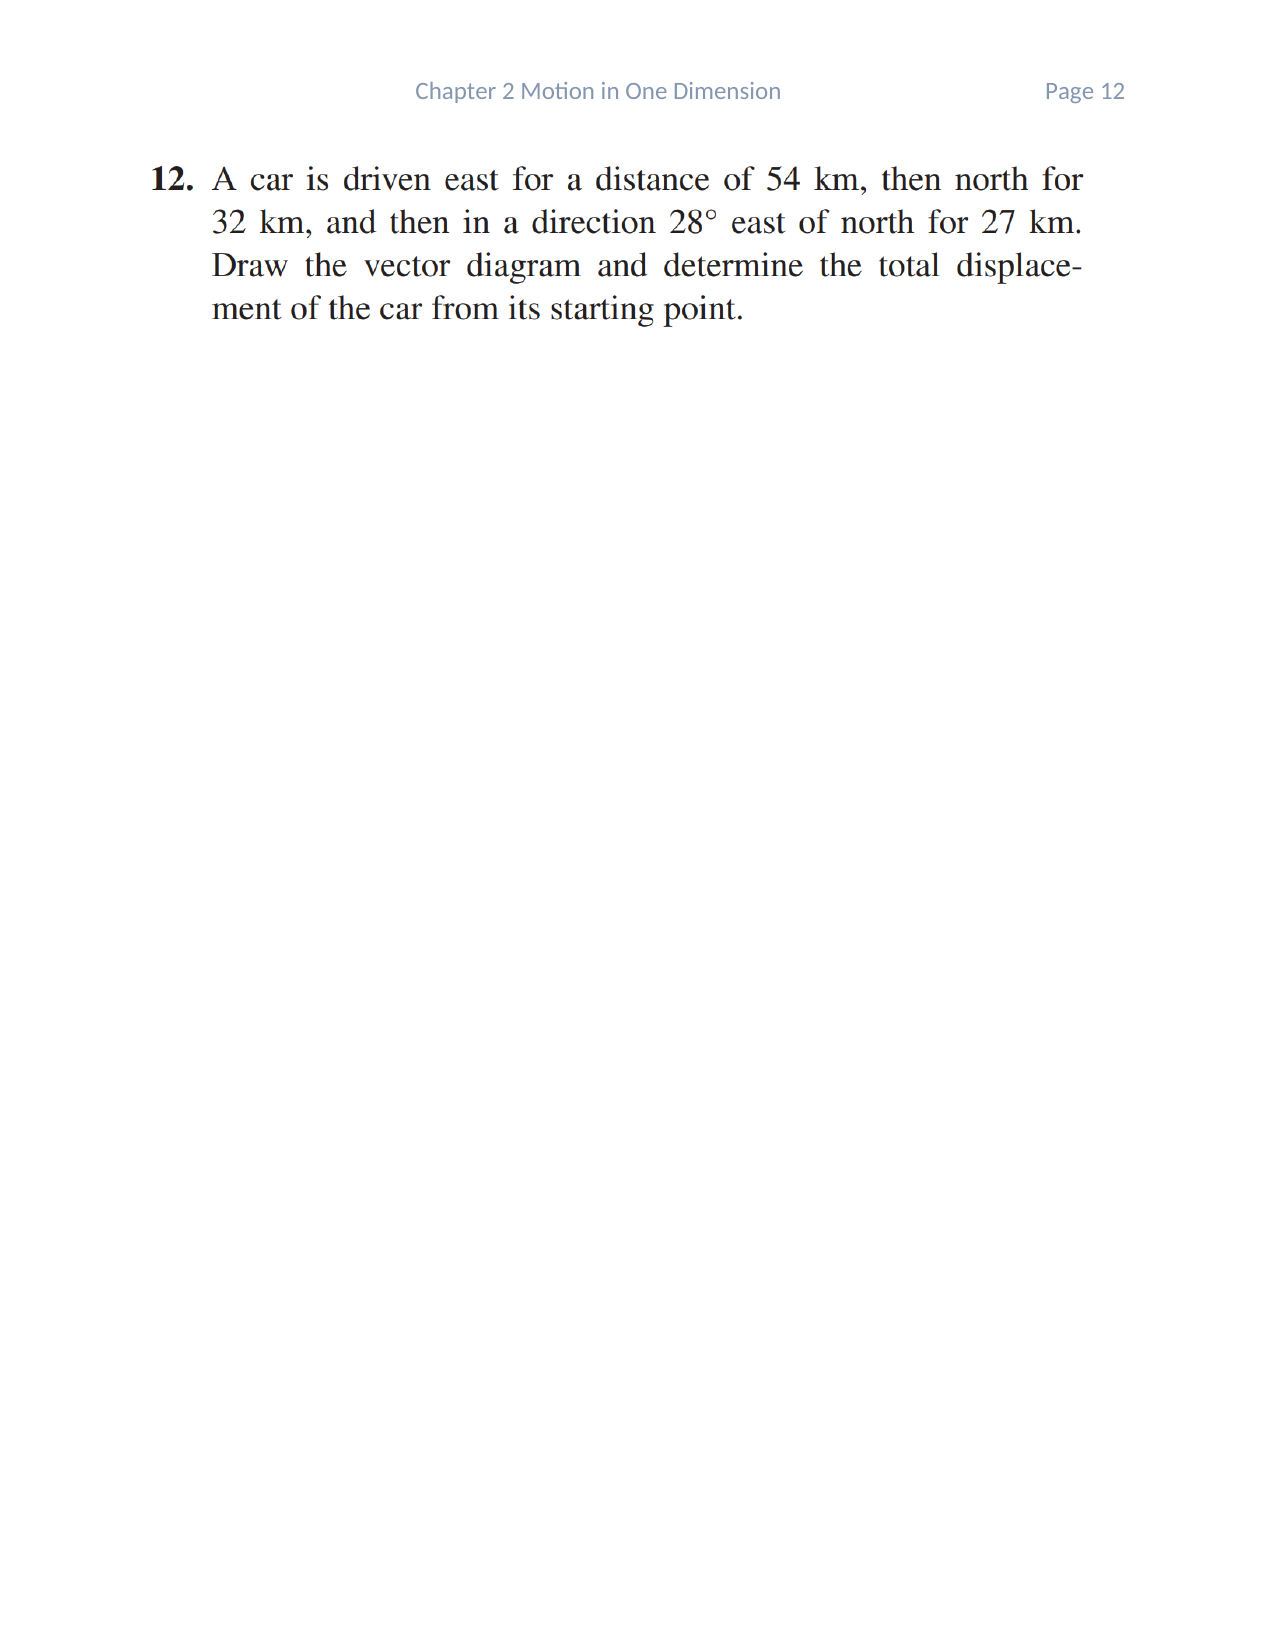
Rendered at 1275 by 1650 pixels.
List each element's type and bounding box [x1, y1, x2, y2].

picture [135, 150, 1110, 333]
